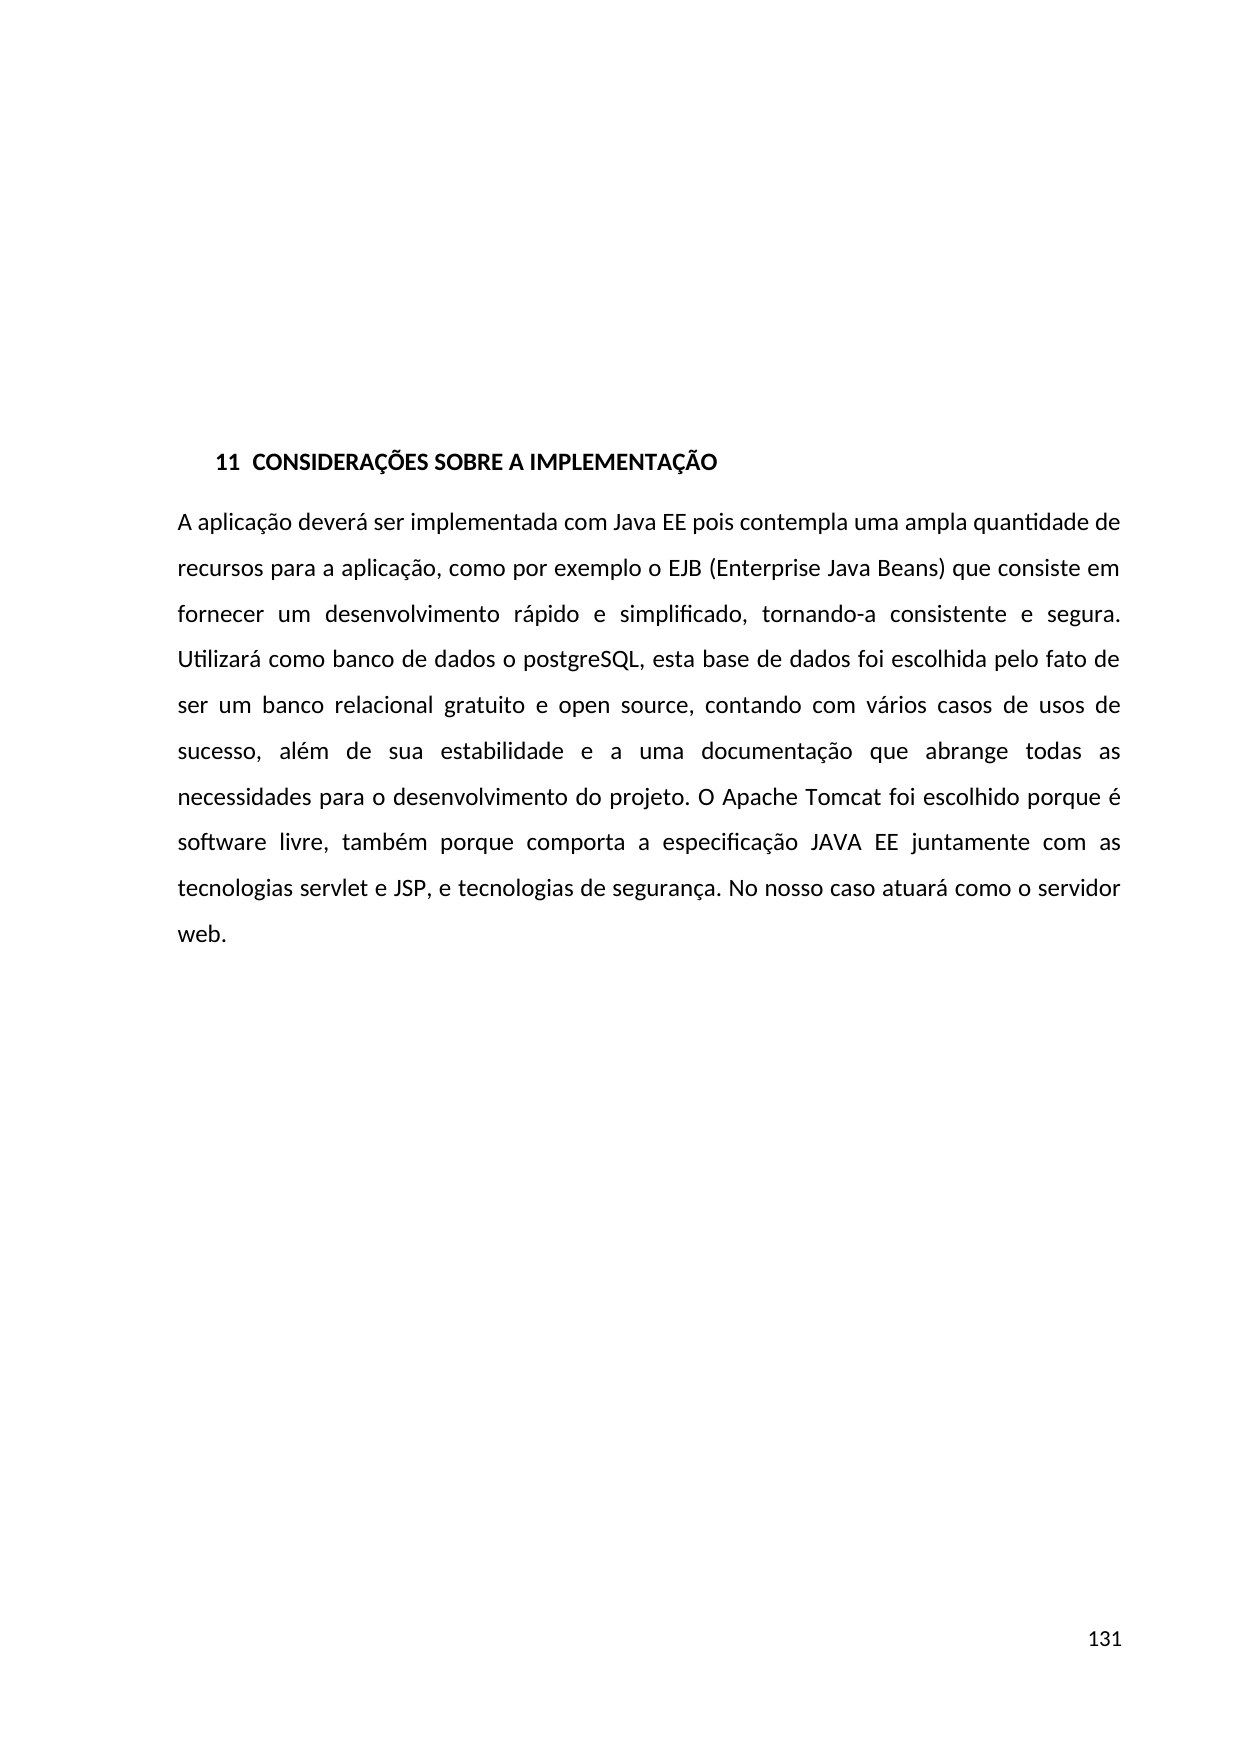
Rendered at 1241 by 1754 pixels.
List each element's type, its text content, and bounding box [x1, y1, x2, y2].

text A aplicação deverá ser implementada com Java EE pois contempla uma ampla quantidade de recursos para a aplicação, como por exemplo o EJB (Enterprise Java Beans) que consiste em fornecer um desenvolvimento rápido e simplificado, tornando-a consistente e segura. Utilizará como banco de dados o postgreSQL, esta base de dados foi escolhida pelo fato de ser um banco relacional gratuito e open source, contando com vários casos de usos de sucesso, além de sua estabilidade e a uma documentação que abrange todas as necessidades para o desenvolvimento do projeto. O Apache Tomcat foi escolhido porque é software livre, também porque comporta a especificação JAVA EE juntamente com as tecnologias servlet e JSP, e tecnologias de segurança. No nosso caso atuará como o servidor web. [177, 506, 1122, 948]
subtitle CONSIDERAÇÕES SOBRE A IMPLEMENTAÇÃO [215, 446, 1122, 477]
